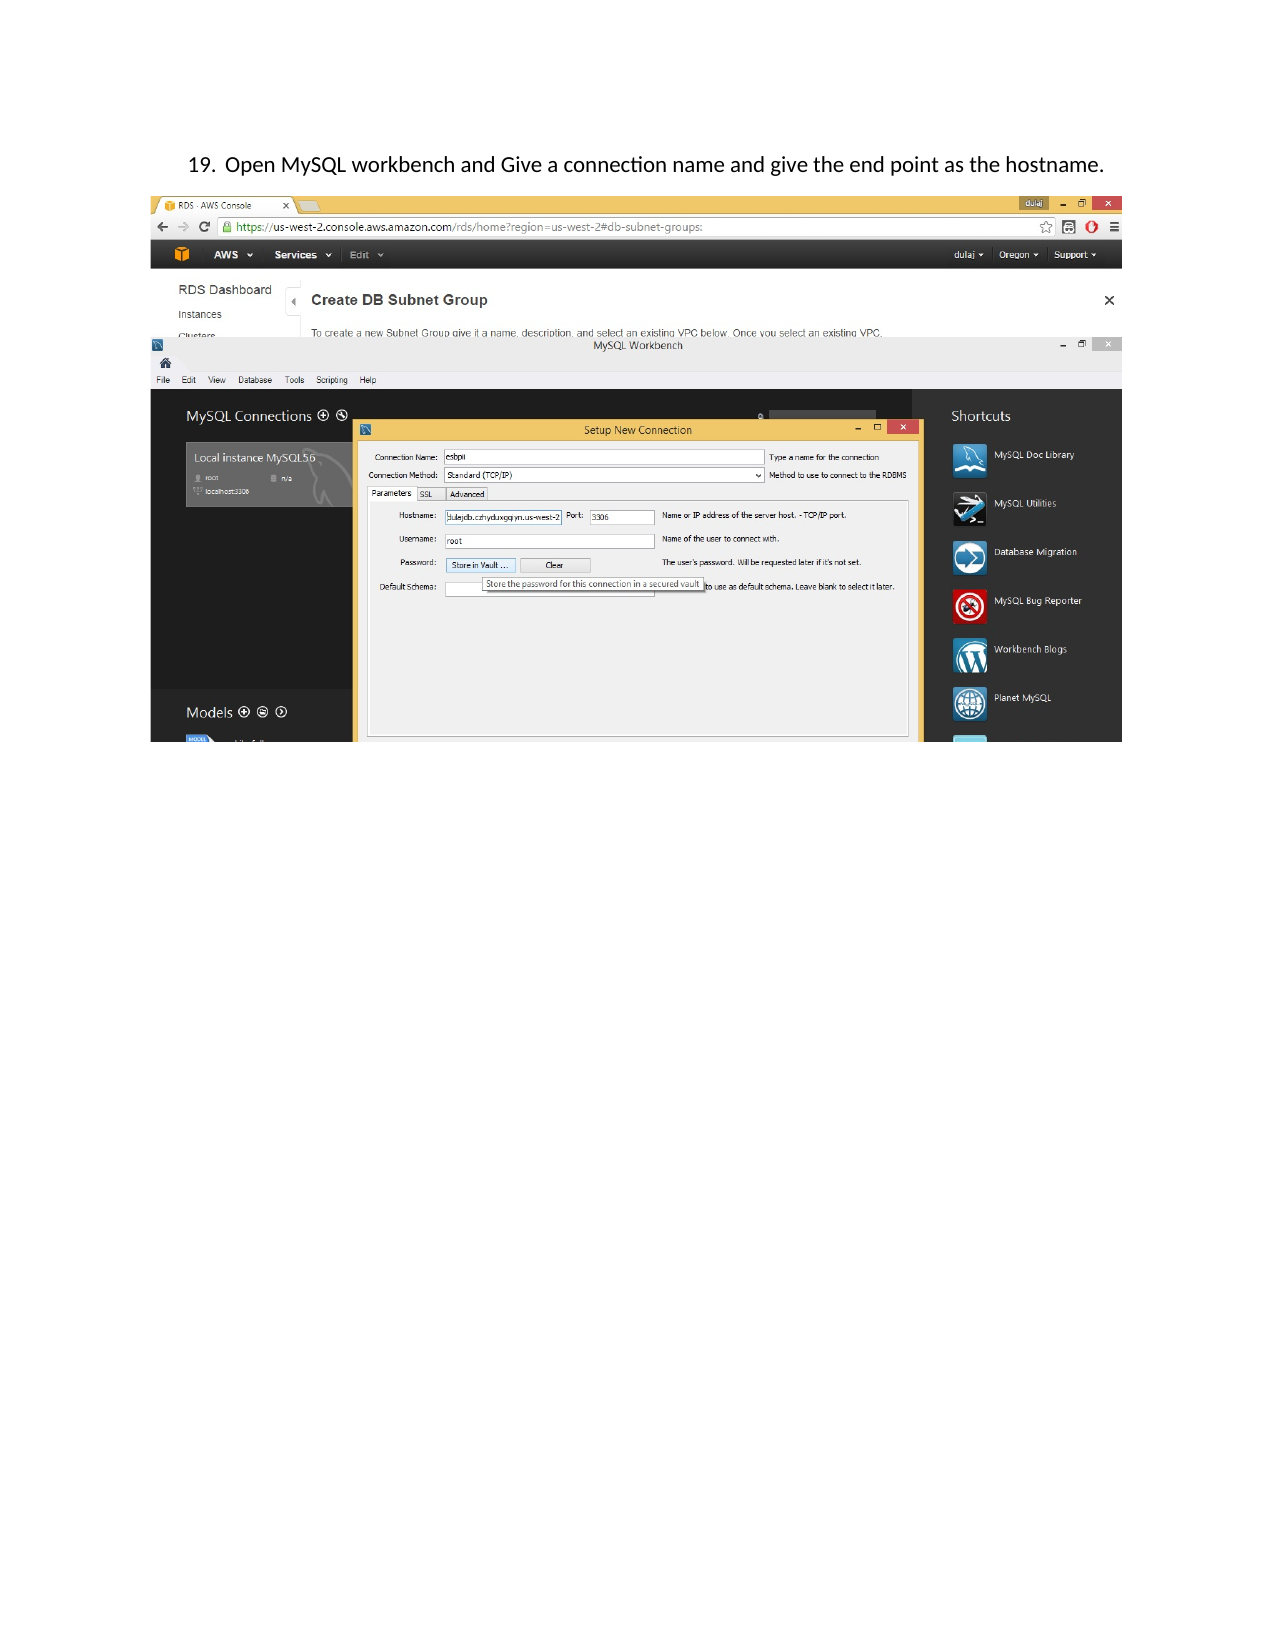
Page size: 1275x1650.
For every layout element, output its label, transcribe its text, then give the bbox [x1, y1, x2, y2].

picture [150, 196, 1122, 740]
list Open MySQL workbench and Give a connection name and give the end point as the hostname. [187, 150, 1125, 178]
